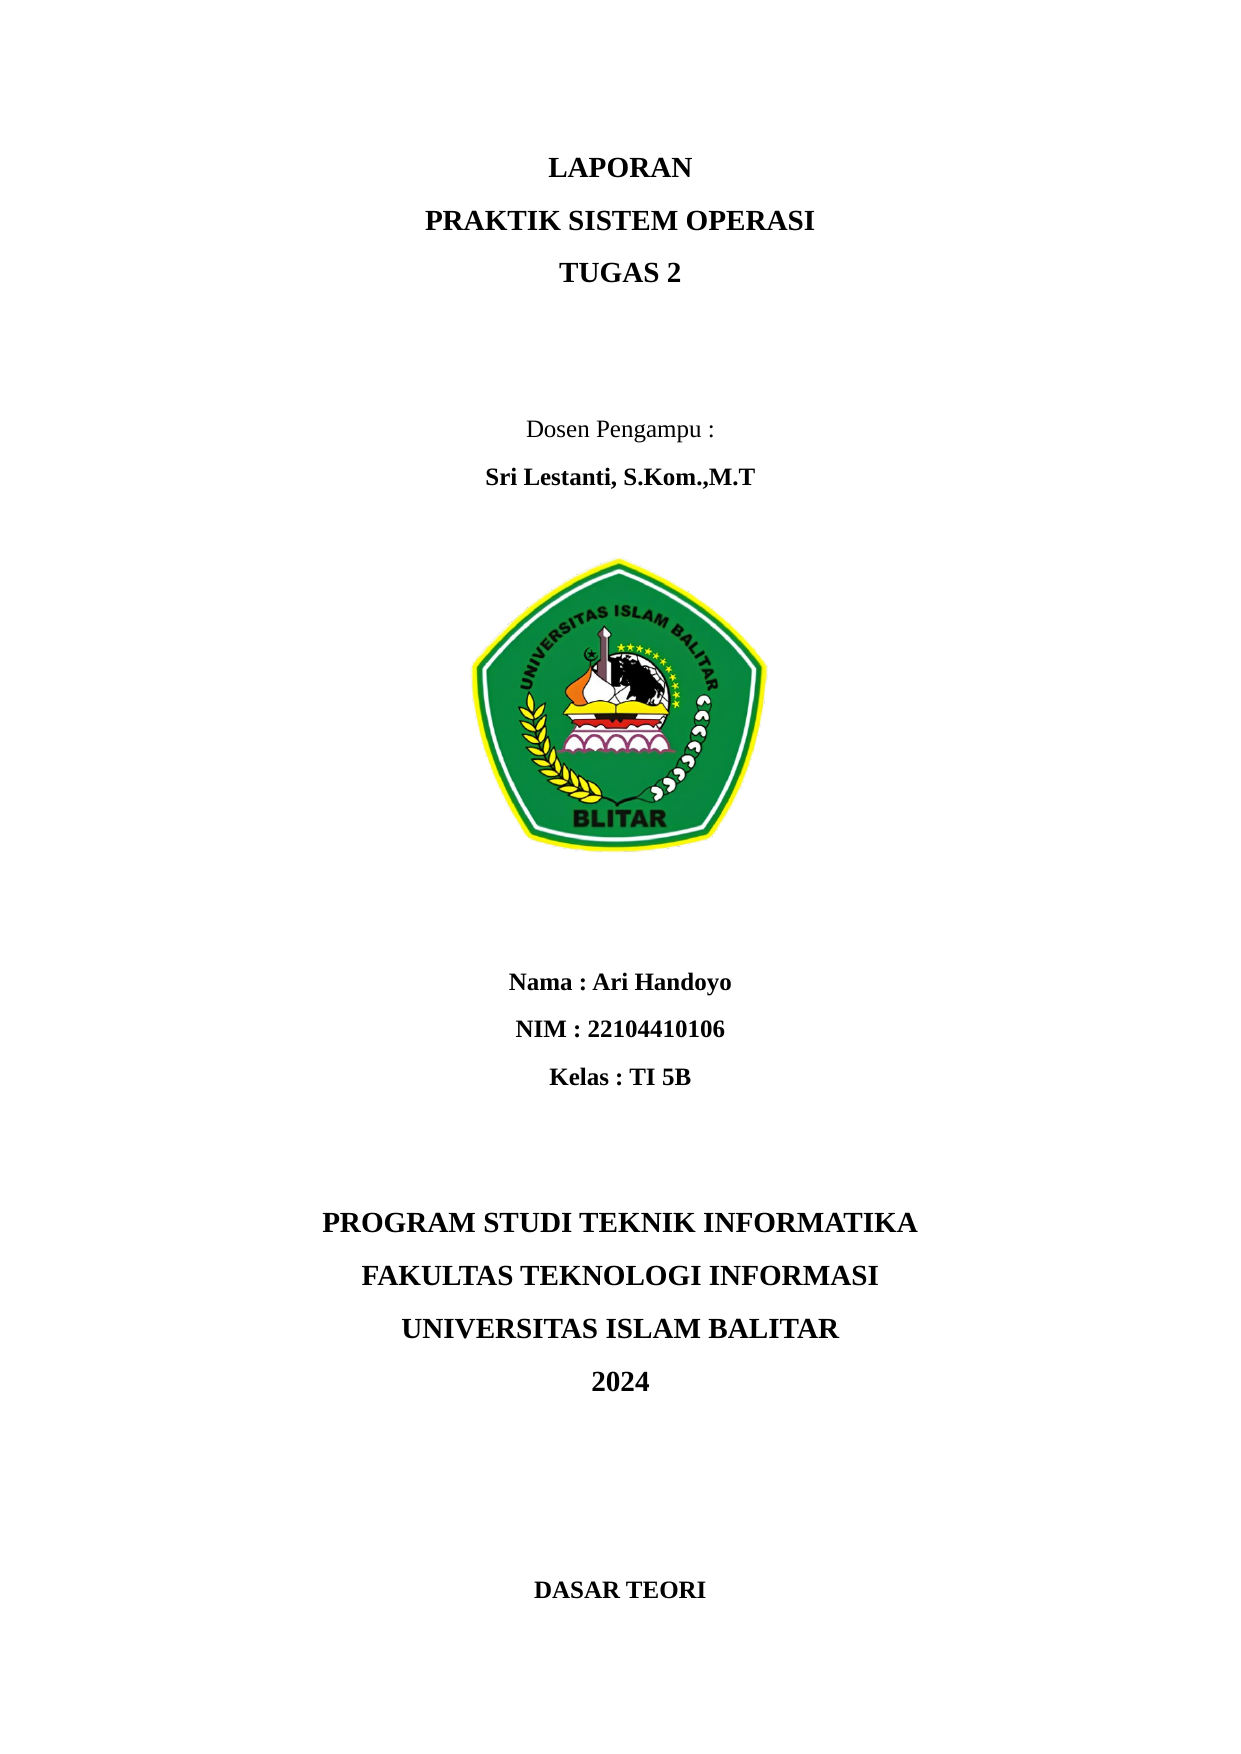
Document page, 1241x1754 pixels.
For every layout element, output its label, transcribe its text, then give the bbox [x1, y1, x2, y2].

text LAPORAN [150, 150, 1090, 183]
text Kelas : TI 5B [150, 1062, 1090, 1091]
text TUGAS 2 [150, 256, 1090, 289]
text FAKULTAS TEKNOLOGI INFORMASI [150, 1258, 1090, 1292]
text Sri Lestanti, S.Kom.,M.T [150, 462, 1090, 491]
text PRAKTIK SISTEM OPERASI [150, 203, 1090, 236]
text 2024 [150, 1364, 1090, 1397]
text NIM : 22104410106 [150, 1014, 1090, 1043]
picture [460, 557, 780, 853]
text UNIVERSITAS ISLAM BALITAR [150, 1311, 1090, 1344]
text Nama : Ari Handoyo [150, 967, 1090, 996]
text Dosen Pengampu : [150, 414, 1090, 443]
text PROGRAM STUDI TEKNIK INFORMATIKA [150, 1205, 1090, 1239]
text DASAR TEORI [150, 1575, 1090, 1604]
